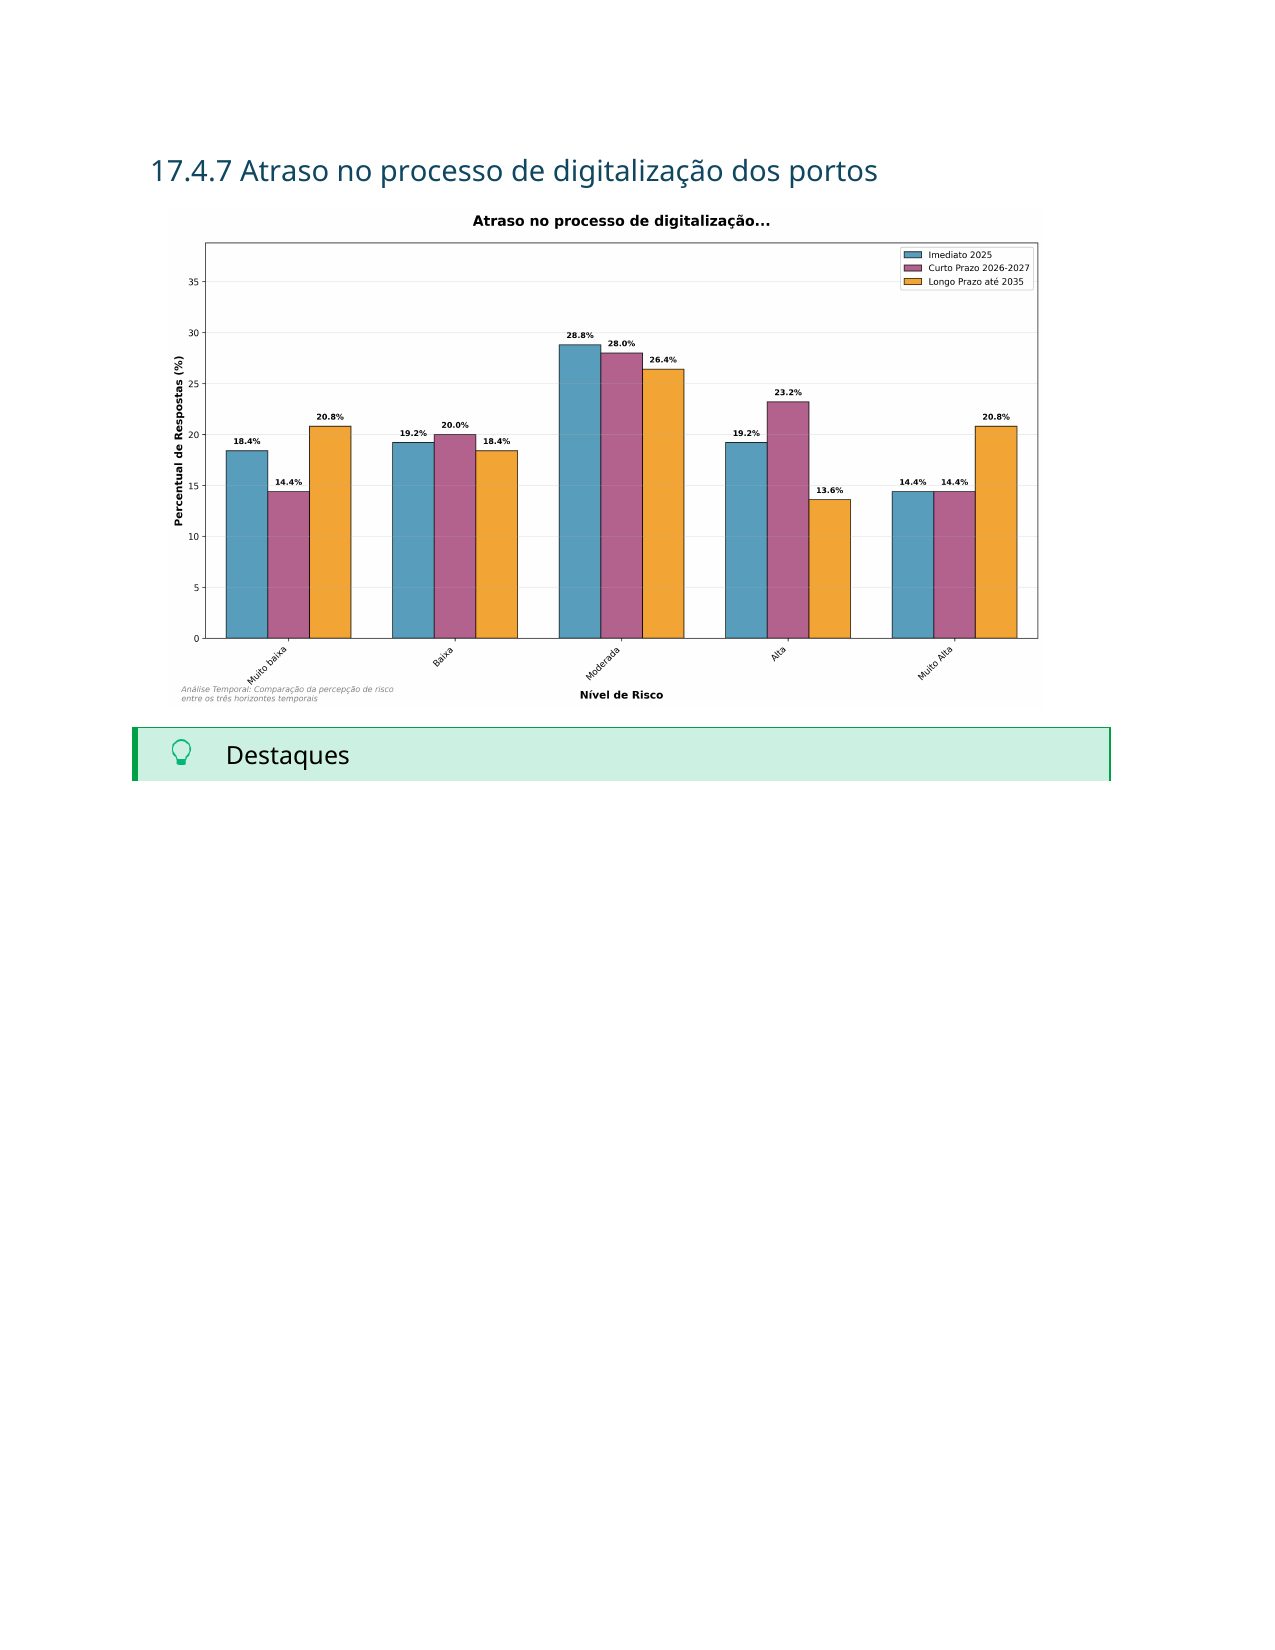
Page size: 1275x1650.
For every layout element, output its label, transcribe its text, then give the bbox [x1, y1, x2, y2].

picture [168, 208, 1044, 709]
picture [168, 739, 194, 765]
subtitle 17.4.7 Atraso no processo de digitalização dos portos [150, 150, 1125, 190]
table_header Destaques [138, 728, 1109, 781]
